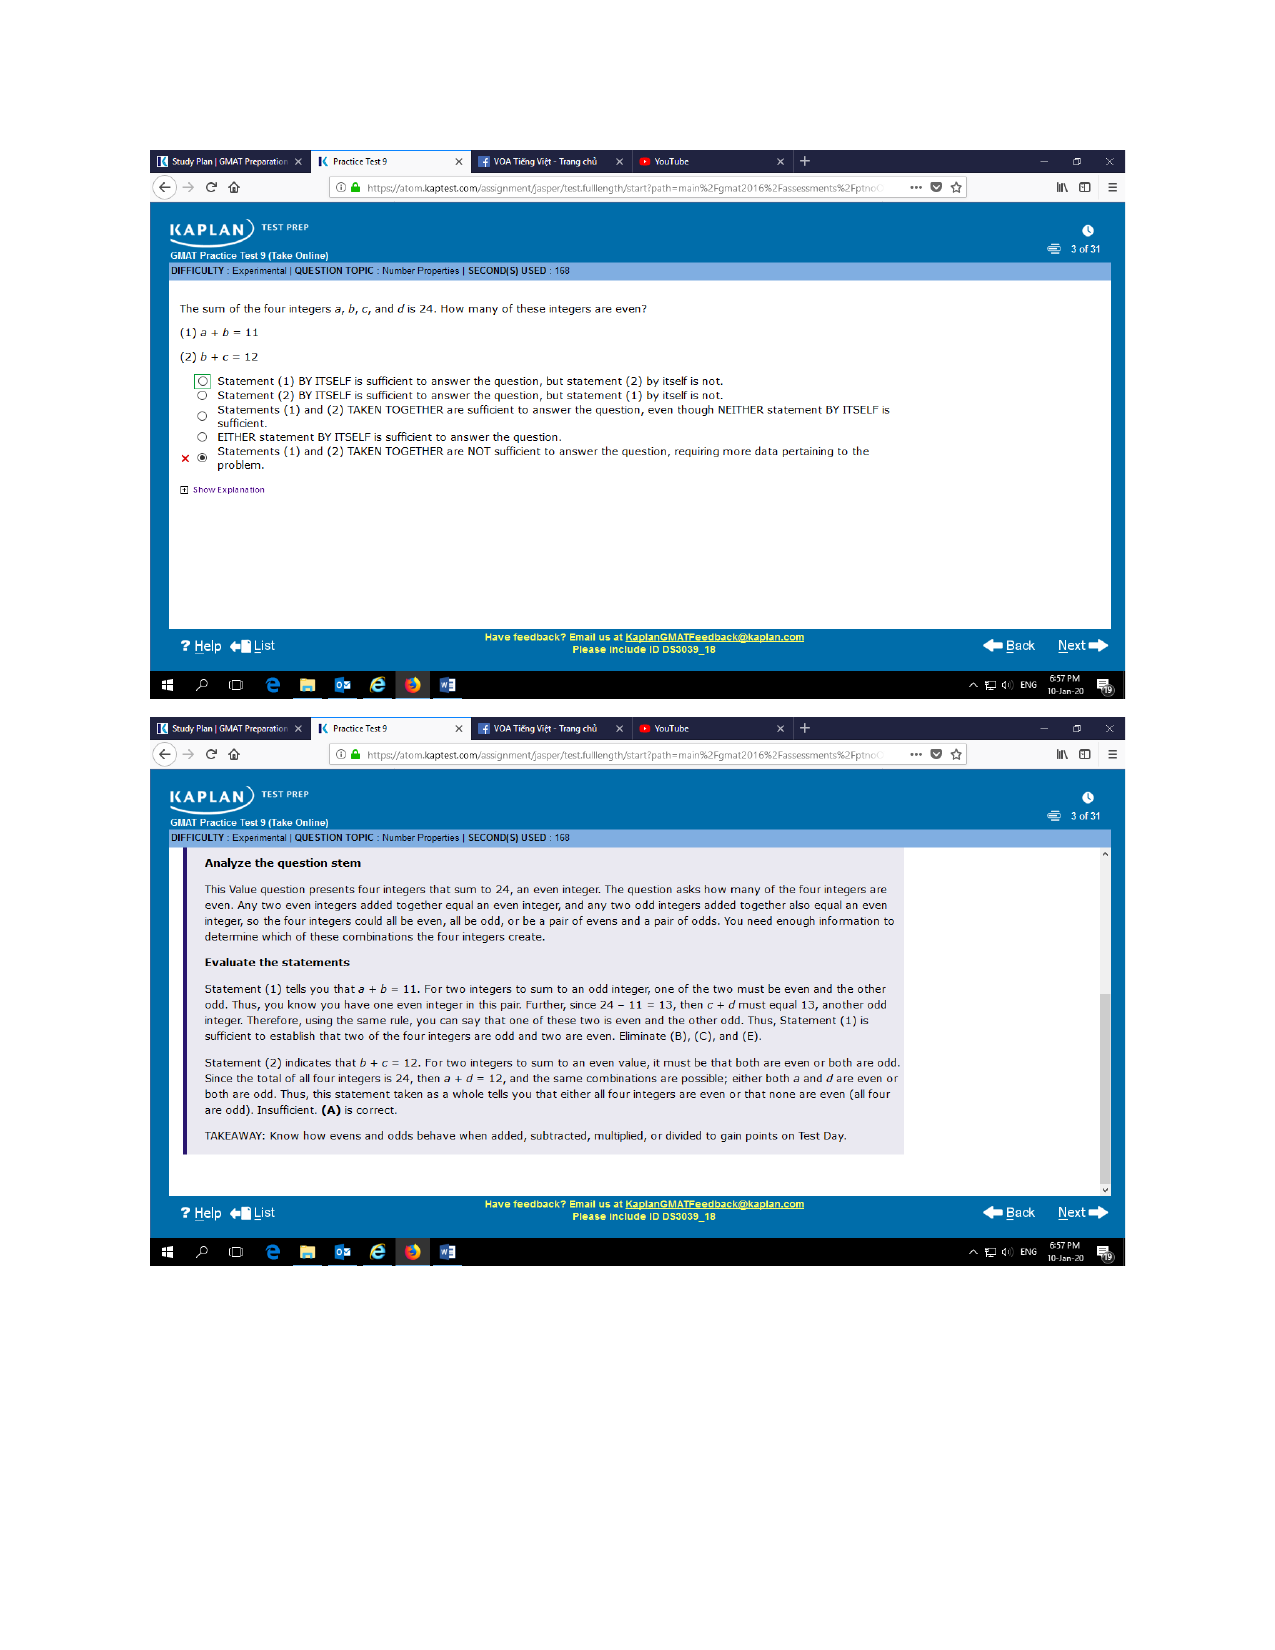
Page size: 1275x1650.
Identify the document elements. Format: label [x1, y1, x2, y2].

picture [150, 150, 1125, 699]
picture [150, 717, 1125, 1266]
